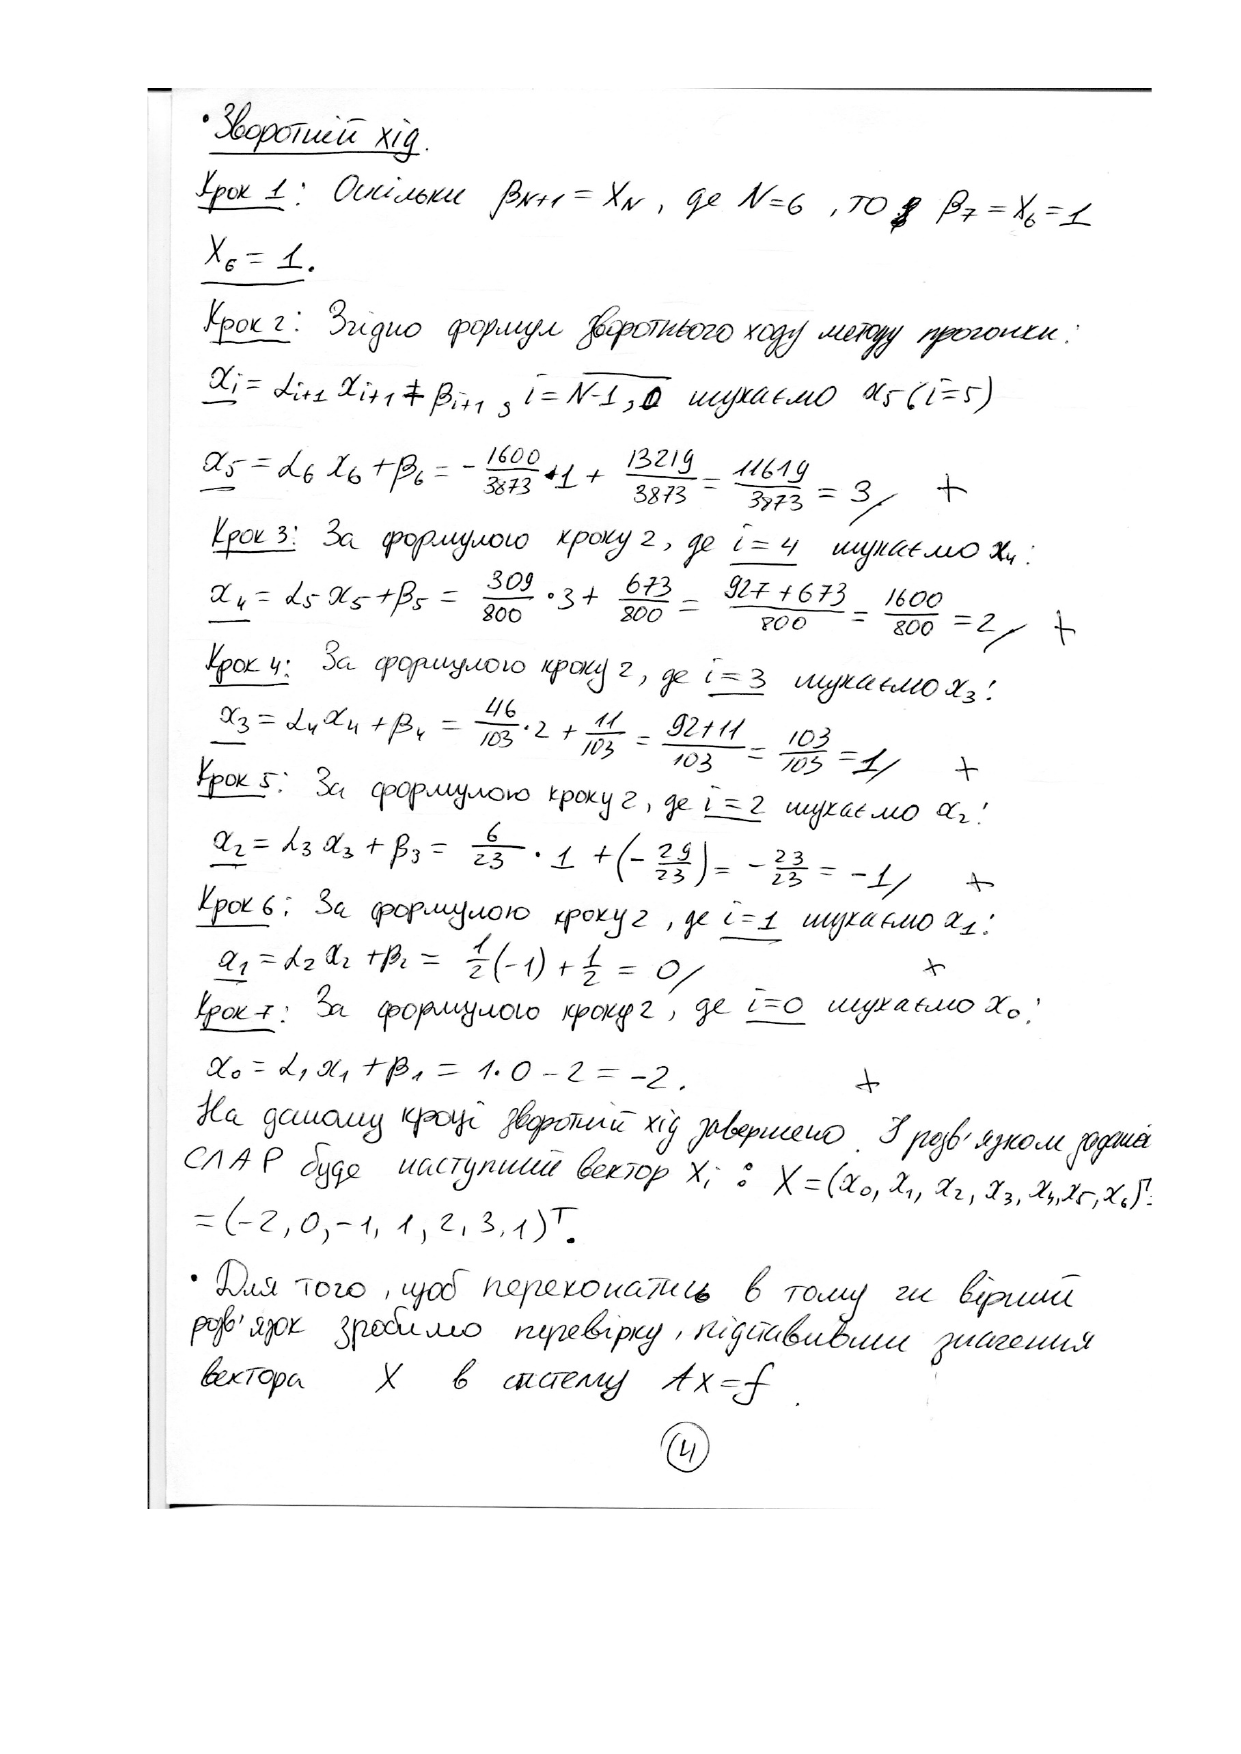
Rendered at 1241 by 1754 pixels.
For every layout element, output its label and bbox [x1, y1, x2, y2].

picture [147, 88, 1152, 1509]
